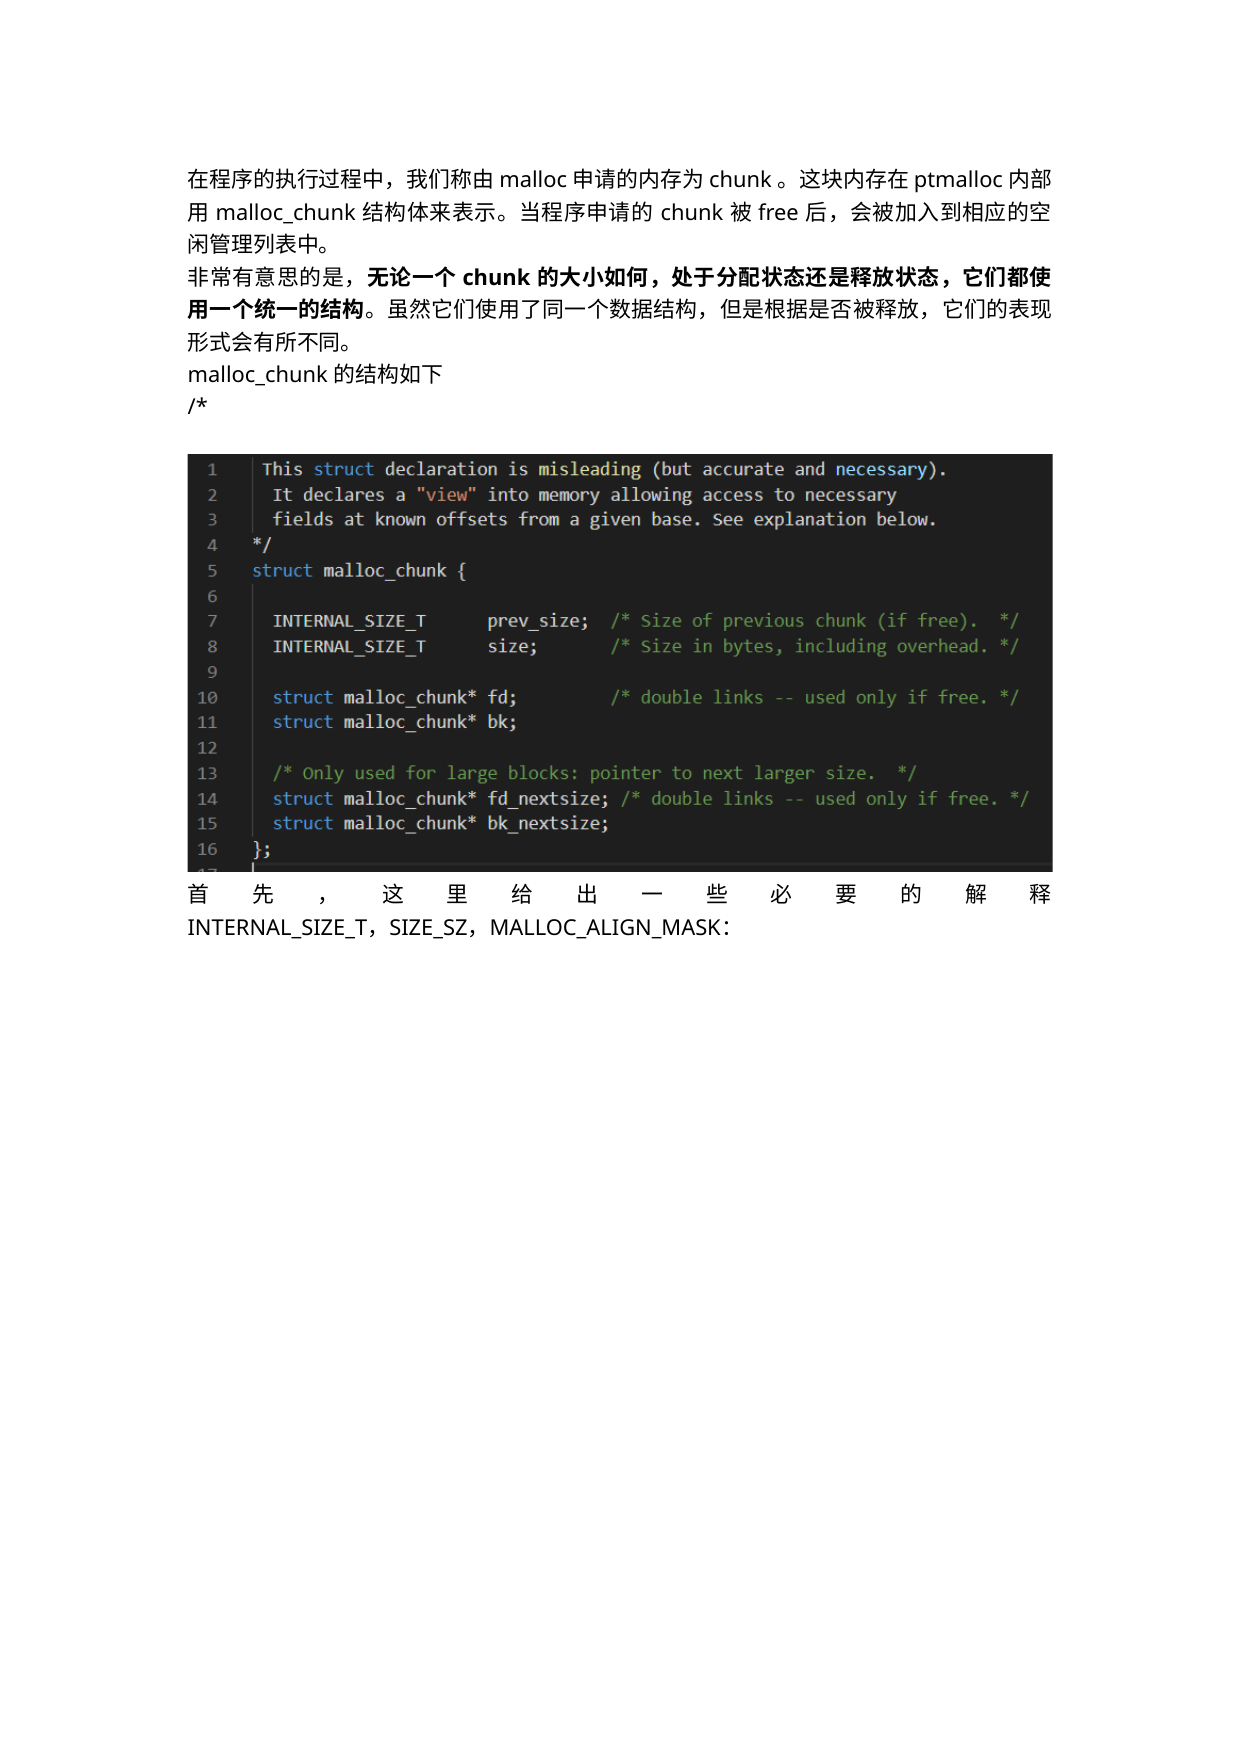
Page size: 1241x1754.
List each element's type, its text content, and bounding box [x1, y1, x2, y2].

text 非常有意思的是，无论一个 chunk 的大小如何，处于分配状态还是释放状态，它们都使用一个统一的结构。虽然它们使用了同一个数据结构，但是根据是否被释放，它们的表现形式会有所不同。 [187, 259, 1053, 357]
text 在程序的执行过程中，我们称由 malloc 申请的内存为 chunk 。这块内存在 ptmalloc 内部用 malloc_chunk 结构体来表示。当程序申请的 chunk 被 free 后，会被加入到相应的空闲管理列表中。 [187, 162, 1053, 259]
picture [187, 454, 1053, 872]
text malloc_chunk 的结构如下 [187, 357, 1053, 389]
text /* [187, 389, 1053, 422]
text 首先，这里给出一些必要的解释 INTERNAL_SIZE_T，SIZE_SZ，MALLOC_ALIGN_MASK： [187, 877, 1053, 942]
